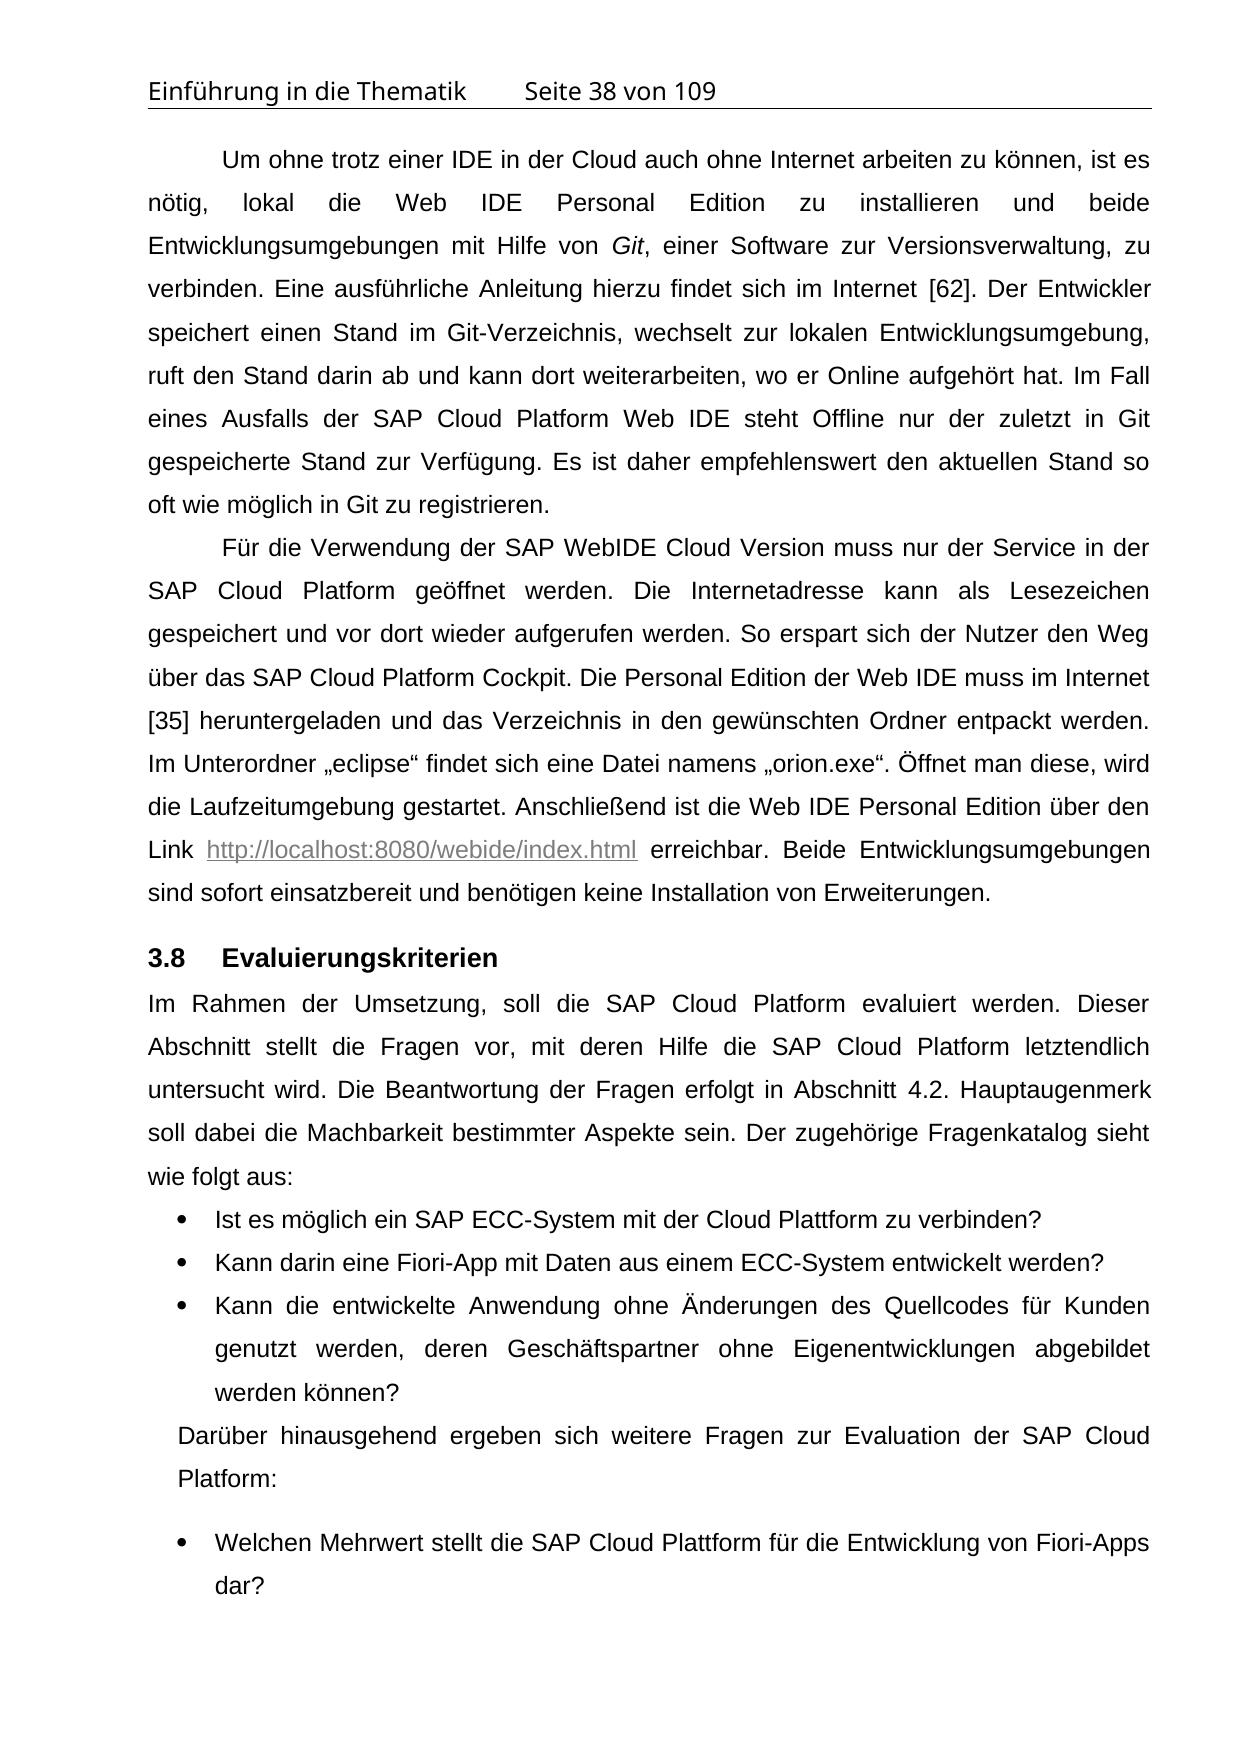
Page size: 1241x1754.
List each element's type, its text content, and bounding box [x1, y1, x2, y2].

list Kann darin eine Fiori-App mit Daten aus einem ECC-System entwickelt werden? [177, 1248, 1152, 1277]
list Welchen Mehrwert stellt die SAP Cloud Plattform für die Entwicklung von Fiori-Apps dar? [177, 1528, 1152, 1600]
list Kann die entwickelte Anwendung ohne Änderungen des Quellcodes für Kunden genutzt werden, deren Geschäftspartner ohne Eigenentwicklungen abgebildet werden können? [177, 1291, 1152, 1406]
text Im Rahmen der Umsetzung, soll die SAP Cloud Platform evaluiert werden. Dieser Abschnitt stellt die Fragen vor, mit deren Hilfe die SAP Cloud Platform letztendlich untersucht wird. Die Beantwortung der Fragen erfolgt in Abschnitt 4.2. Hauptaugenmerk soll dabei die Machbarkeit bestimmter Aspekte sein. Der zugehörige Fragenkatalog sieht wie folgt aus: [148, 989, 1152, 1190]
text Um ohne trotz einer IDE in der Cloud auch ohne Internet arbeiten zu können, ist es nötig, lokal die Web IDE Personal Edition zu installieren und beide Entwicklungsumgebungen mit Hilfe von Git, einer Software zur Versionsverwaltung, zu verbinden. Eine ausführliche Anleitung hierzu findet sich im Internet . Der Entwickler speichert einen Stand im Git-Verzeichnis, wechselt zur lokalen Entwicklungsumgebung, ruft den Stand darin ab und kann dort weiterarbeiten, wo er Online aufgehört hat. Im Fall eines Ausfalls der SAP Cloud Platform Web IDE steht Offline nur der zuletzt in Git gespeicherte Stand zur Verfügung. Es ist daher empfehlenswert den aktuellen Stand so oft wie möglich in Git zu registrieren. [148, 145, 1152, 519]
text Für die Verwendung der SAP WebIDE Cloud Version muss nur der Service in der SAP Cloud Platform geöffnet werden. Die Internetadresse kann als Lesezeichen gespeichert und vor dort wieder aufgerufen werden. So erspart sich der Nutzer den Weg über das SAP Cloud Platform Cockpit. Die Personal Edition der Web IDE muss im Internet heruntergeladen und das Verzeichnis in den gewünschten Ordner entpackt werden. Im Unterordner „eclipse“ findet sich eine Datei namens „orion.exe“. Öffnet man diese, wird die Laufzeitumgebung gestartet. Anschließend ist die Web IDE Personal Edition über den Link http://localhost:8080/webide/index.html erreichbar. Beide Entwicklungsumgebungen sind sofort einsatzbereit und benötigen keine Installation von Erweiterungen. [148, 533, 1152, 907]
list Ist es möglich ein SAP ECC-System mit der Cloud Plattform zu verbinden? [177, 1205, 1152, 1233]
subtitle Evaluierungskriterien [148, 942, 1152, 973]
text Darüber hinausgehend ergeben sich weitere Fragen zur Evaluation der SAP Cloud Platform: [177, 1421, 1152, 1492]
